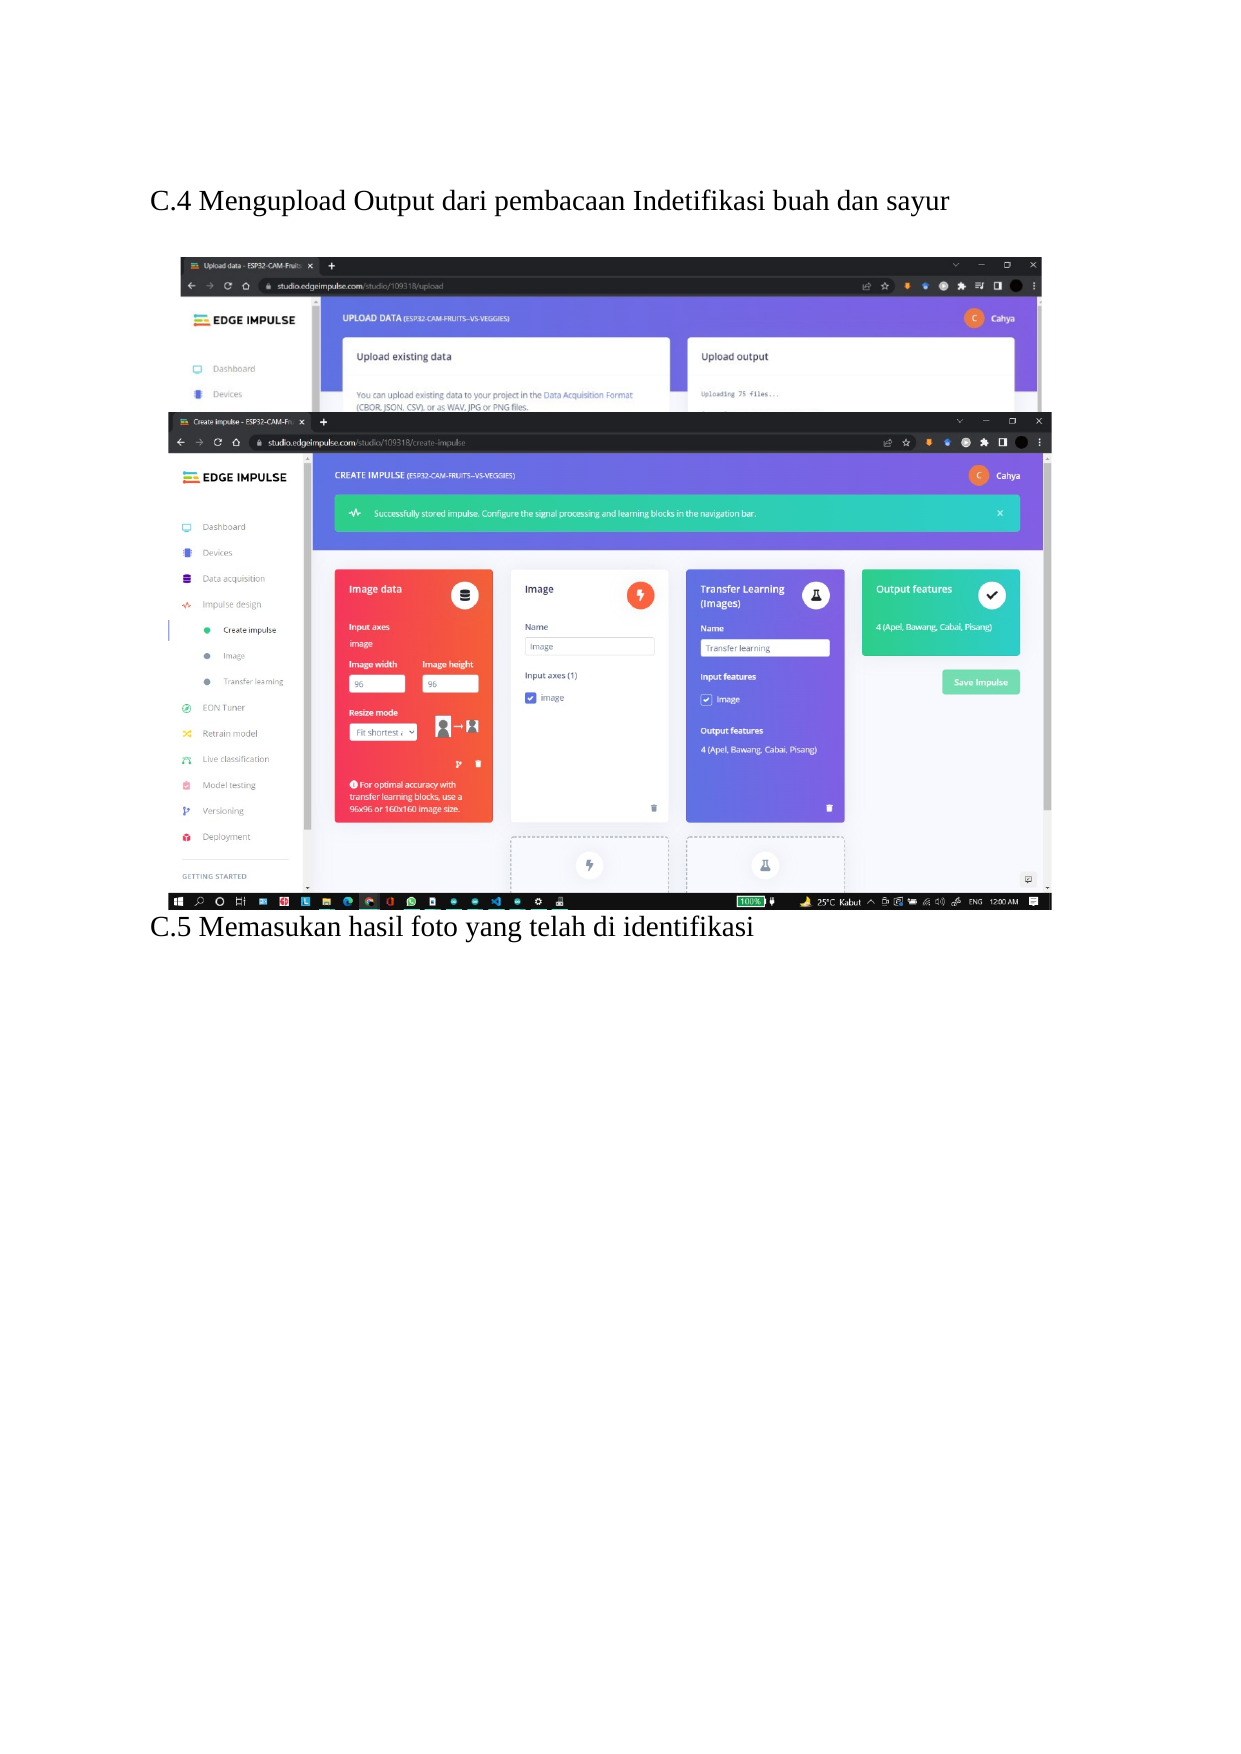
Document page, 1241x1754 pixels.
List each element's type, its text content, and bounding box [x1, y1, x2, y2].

text C.4 Mengupload Output dari pembacaan Indetifikasi buah dan sayur [150, 183, 1090, 217]
picture [168, 257, 1052, 910]
